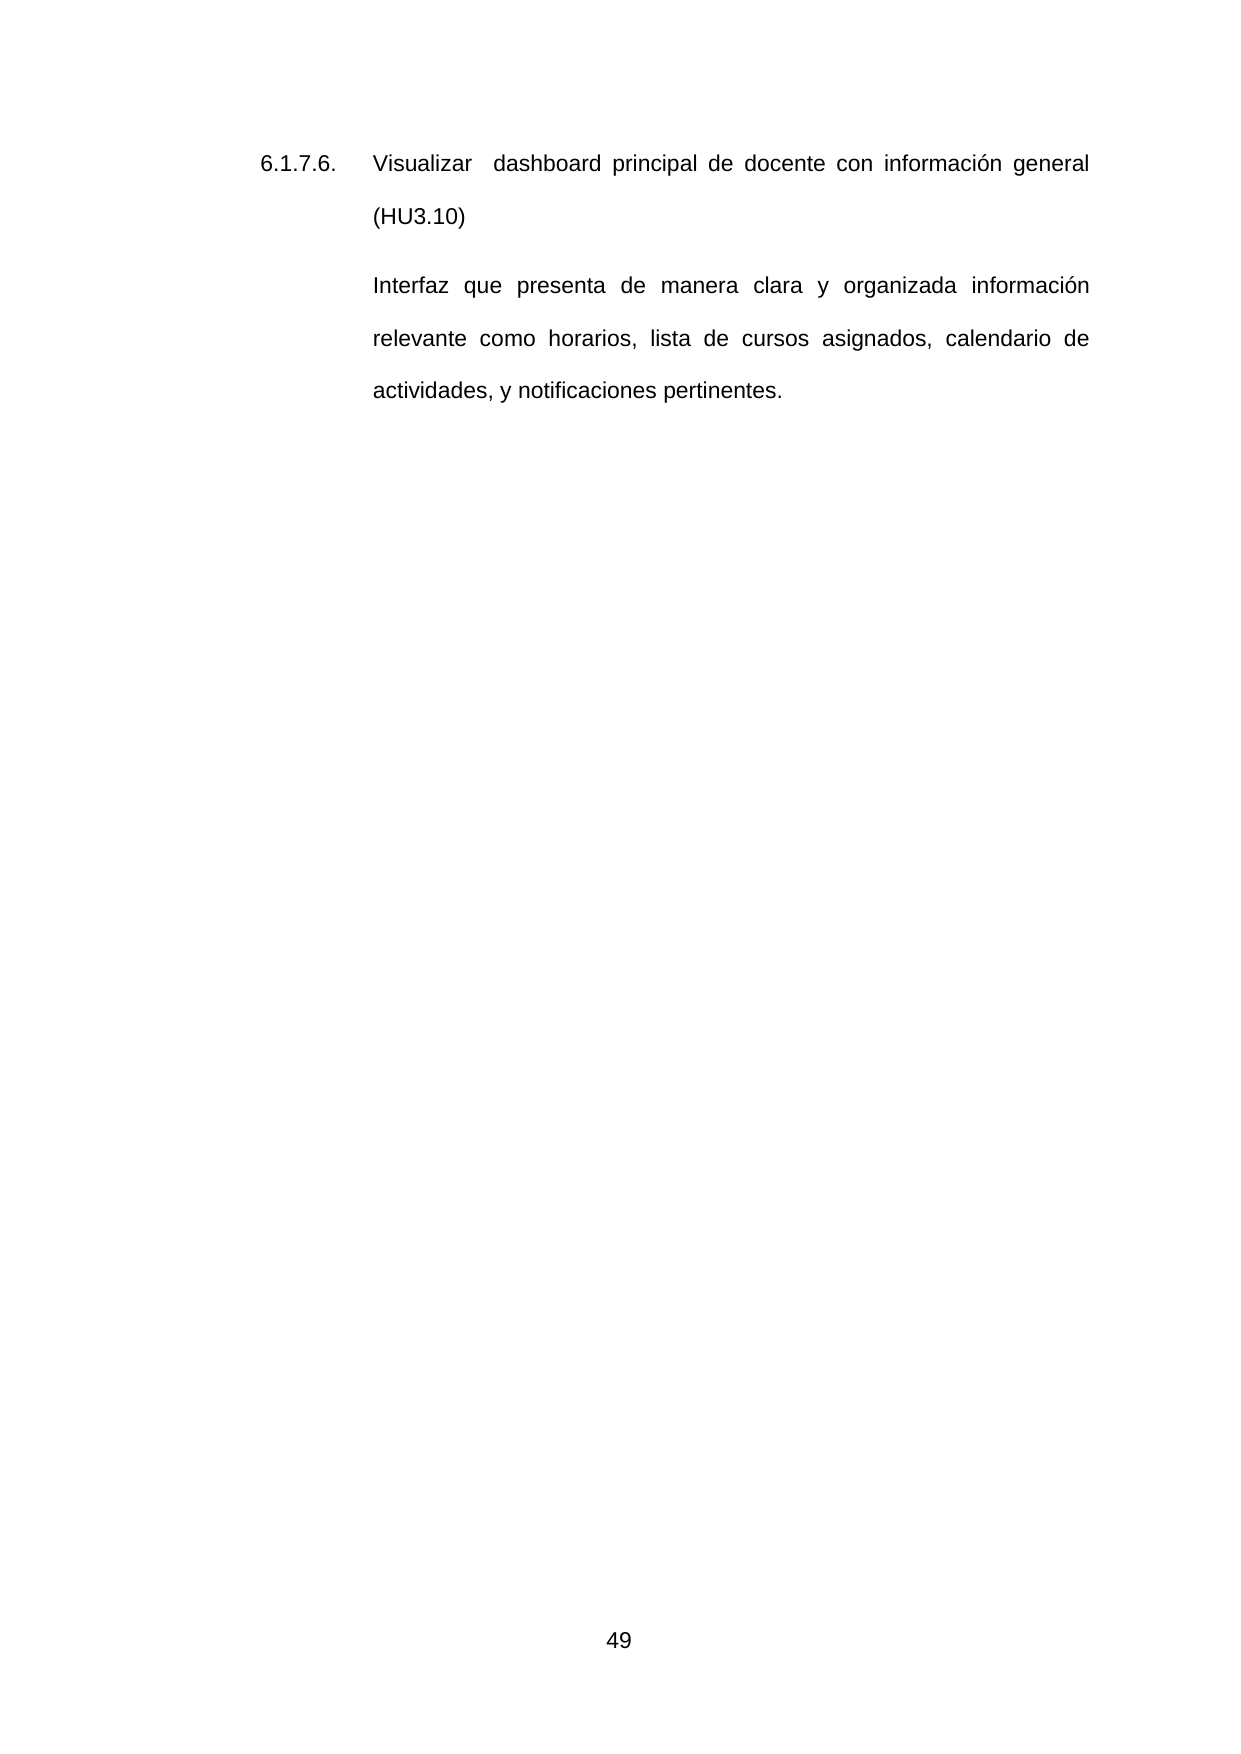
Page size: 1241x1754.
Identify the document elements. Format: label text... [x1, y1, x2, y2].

list Visualizar dashboard principal de docente con información general (HU3.10) [260, 150, 1090, 229]
text Interfaz que presenta de manera clara y organizada información relevante como horarios, lista de cursos asignados, calendario de actividades, y notificaciones pertinentes. [373, 272, 1090, 404]
